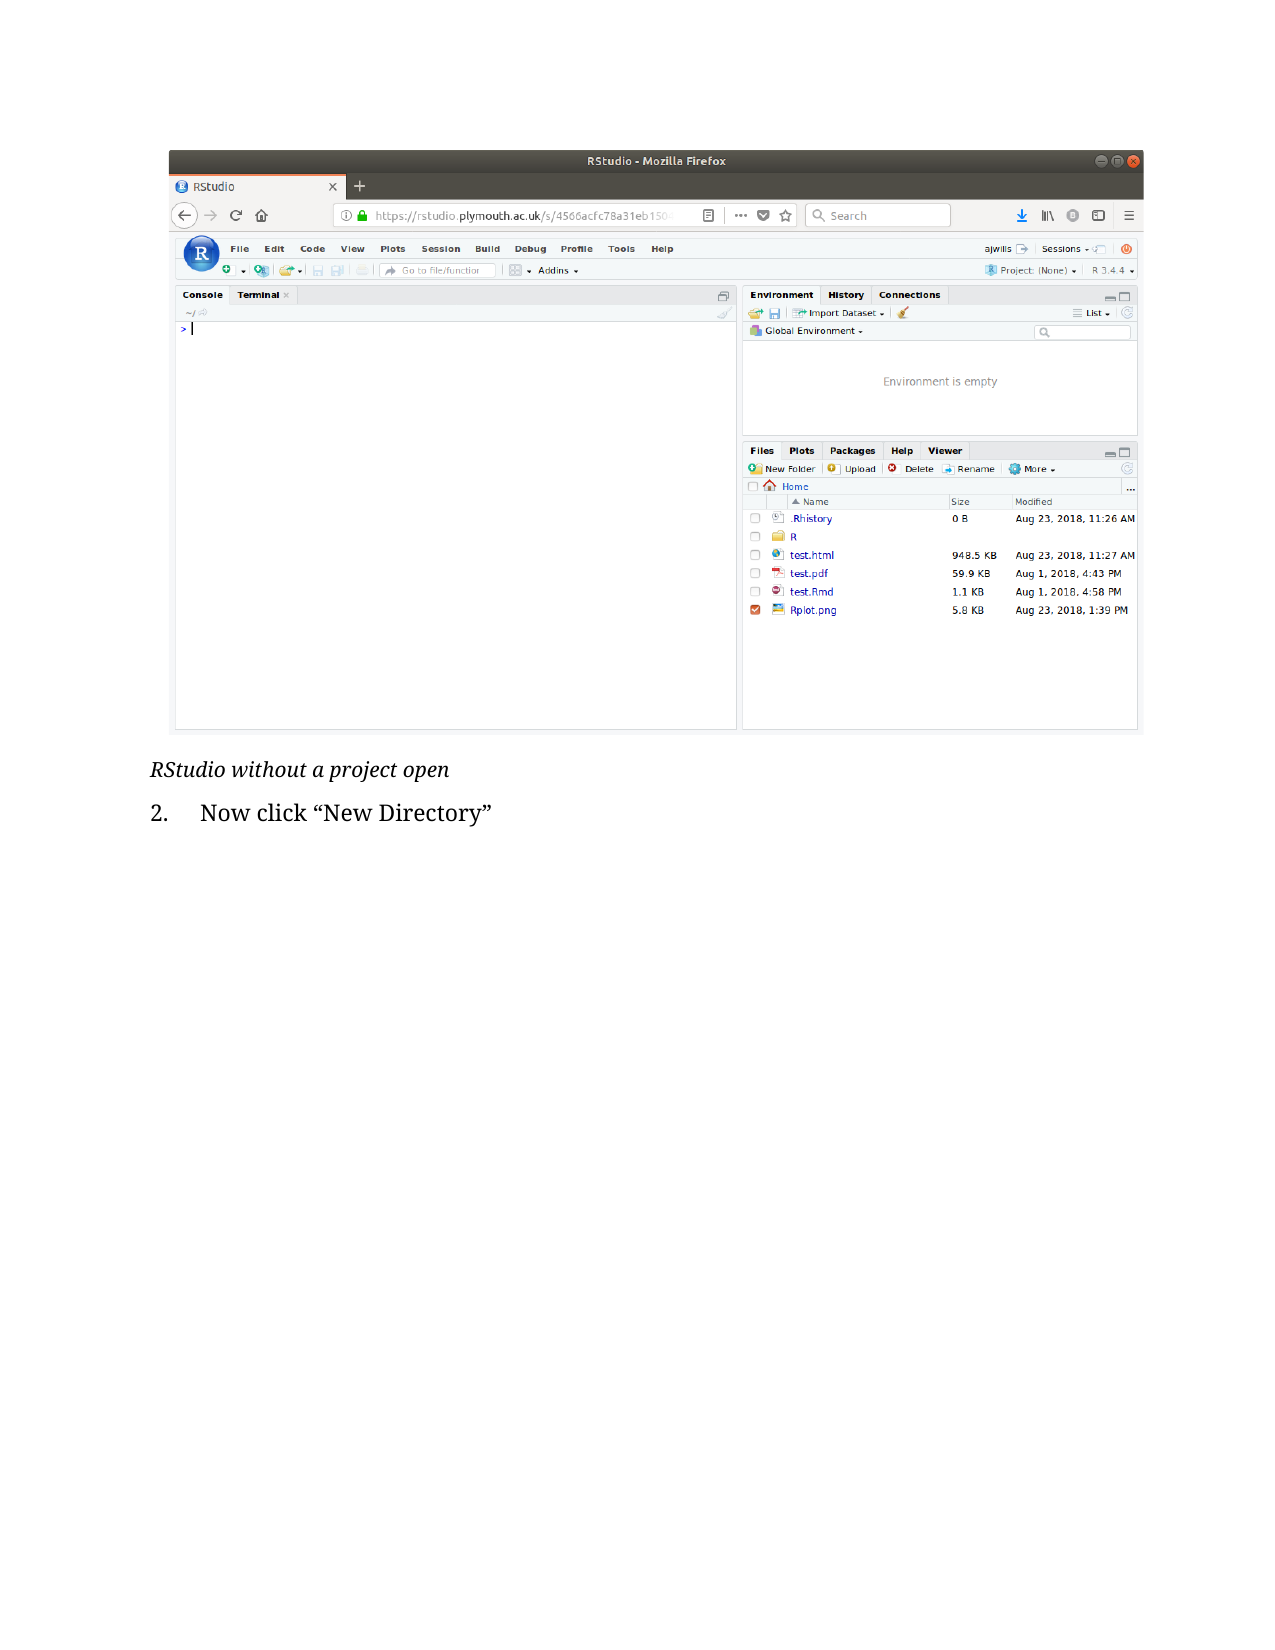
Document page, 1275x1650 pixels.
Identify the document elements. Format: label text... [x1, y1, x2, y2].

list Now click “New Directory” [150, 796, 1125, 828]
picture [168, 150, 1144, 735]
text RStudio without a project open [150, 756, 1125, 784]
